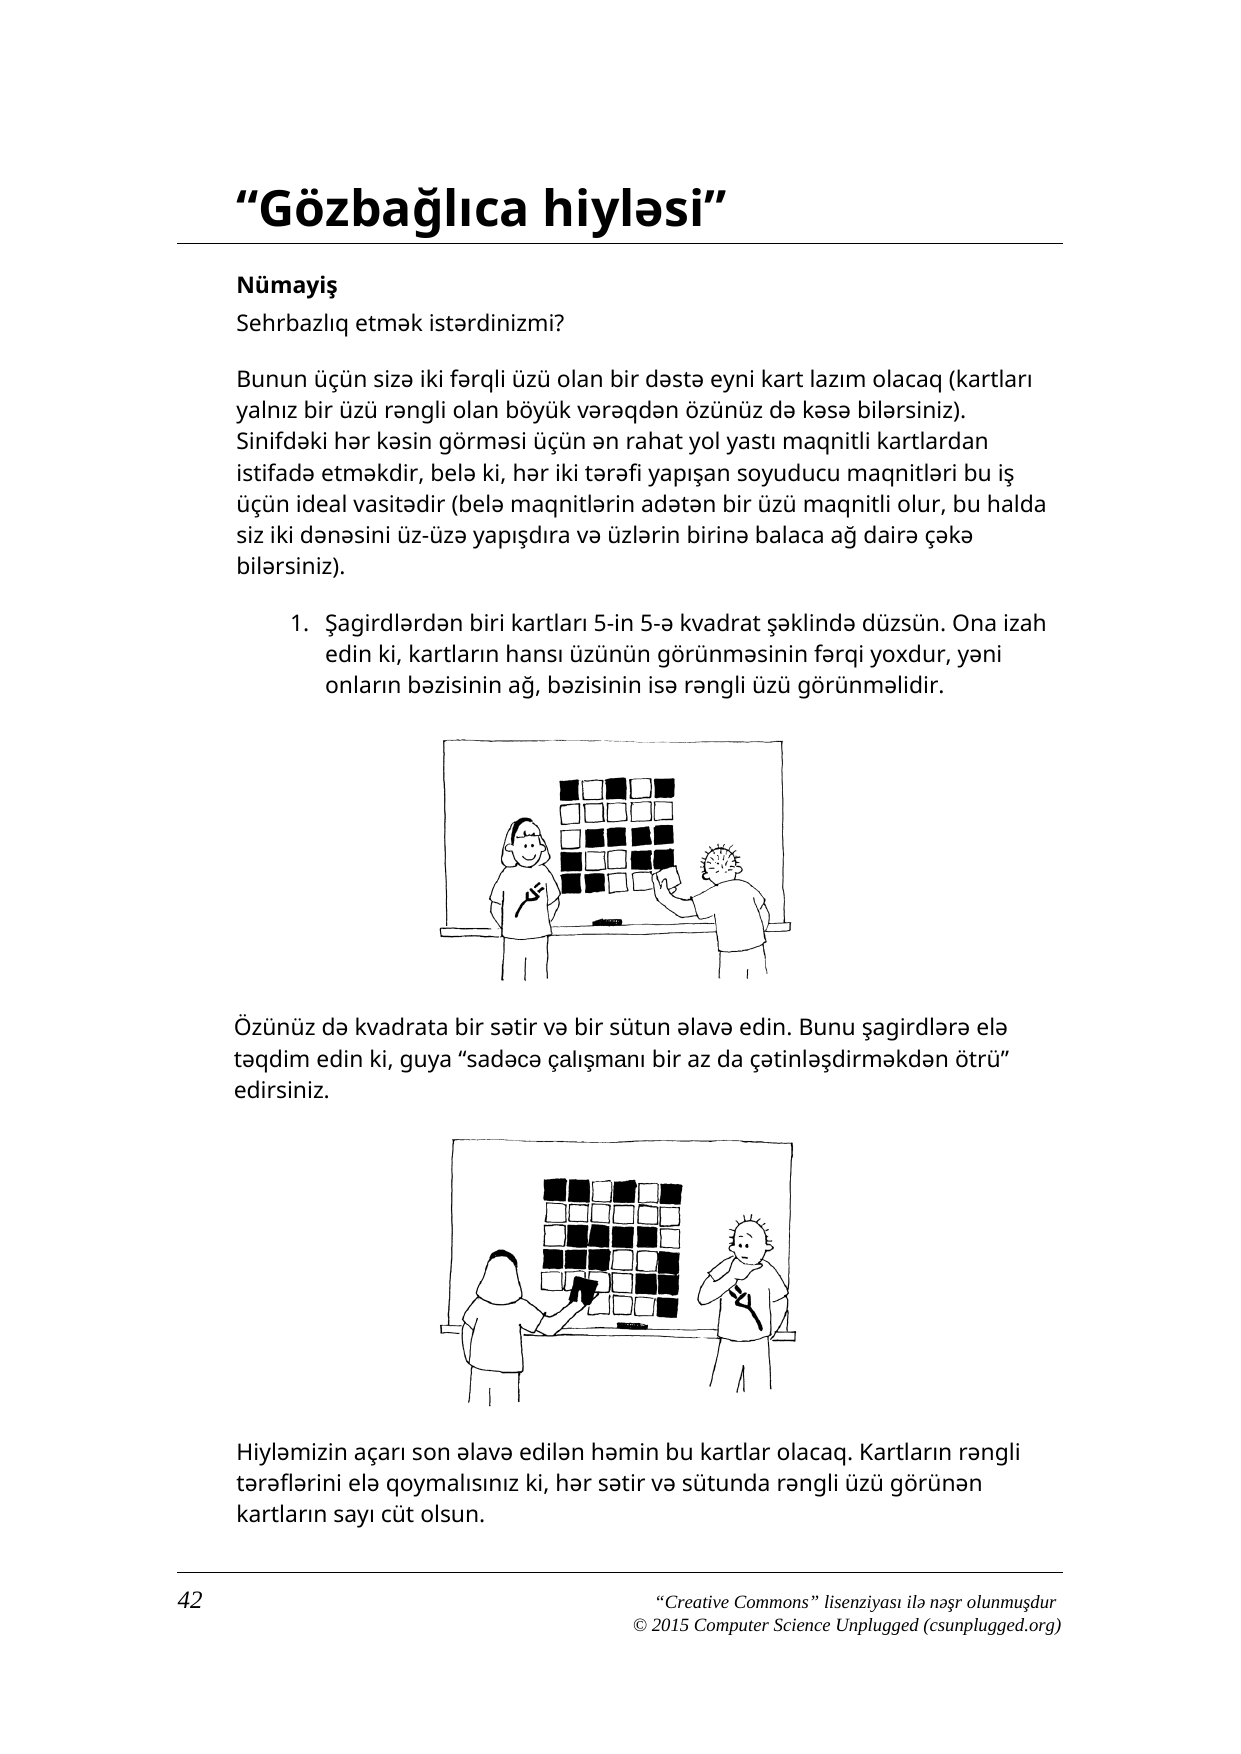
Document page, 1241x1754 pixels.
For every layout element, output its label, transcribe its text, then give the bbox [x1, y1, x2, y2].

picture [429, 725, 812, 987]
subtitle Nümayiş [236, 269, 1063, 300]
text Hiyləmizin açarı son əlavə edilən həmin bu kartlar olacaq. Kartların rəngli tərəflərini elə qoymalısınız ki, hər sətir və sütunda rəngli üzü görünən kartların sayı cüt olsun. [236, 1435, 1063, 1529]
text Şagirdlərdən biri kartları 5-in 5-ə kvadrat şəklində düzsün. Ona izah edin ki, kartların hansı üzünün görünməsinin fərqi yoxdur, yəni onların bəzisinin ağ, bəzisinin isə rəngli üzü görünməlidir. [290, 606, 1063, 700]
picture [428, 1130, 812, 1411]
text Özünüz də kvadrata bir sətir və bir sütun əlavə edin. Bunu şagirdlərə elə təqdim edin ki, guya “sadəcə çalışmanı bir az da çətinləşdirməkdən ötrü” edirsiniz. [233, 1011, 1063, 1105]
text Sehrbazlıq etmək istərdinizmi? [236, 306, 1063, 338]
text Bunun üçün sizə iki fərqli üzü olan bir dəstə eyni kart lazım olacaq (kartları yalnız bir üzü rəngli olan böyük vərəqdən özünüz də kəsə bilərsiniz). Sinifdəki hər kəsin görməsi üçün ən rahat yol yastı maqnitli kartlardan istifadə etməkdir, belə ki, hər iki tərəfi yapışan soyuducu maqnitləri bu iş üçün ideal vasitədir (belə maqnitlərin adətən bir üzü maqnitli olur, bu halda siz iki dənəsini üz-üzə yapışdıra və üzlərin birinə balaca ağ dairə çəkə bilərsiniz). [236, 363, 1063, 581]
text “Gözbağlıca hiyləsi” [177, 173, 1063, 243]
